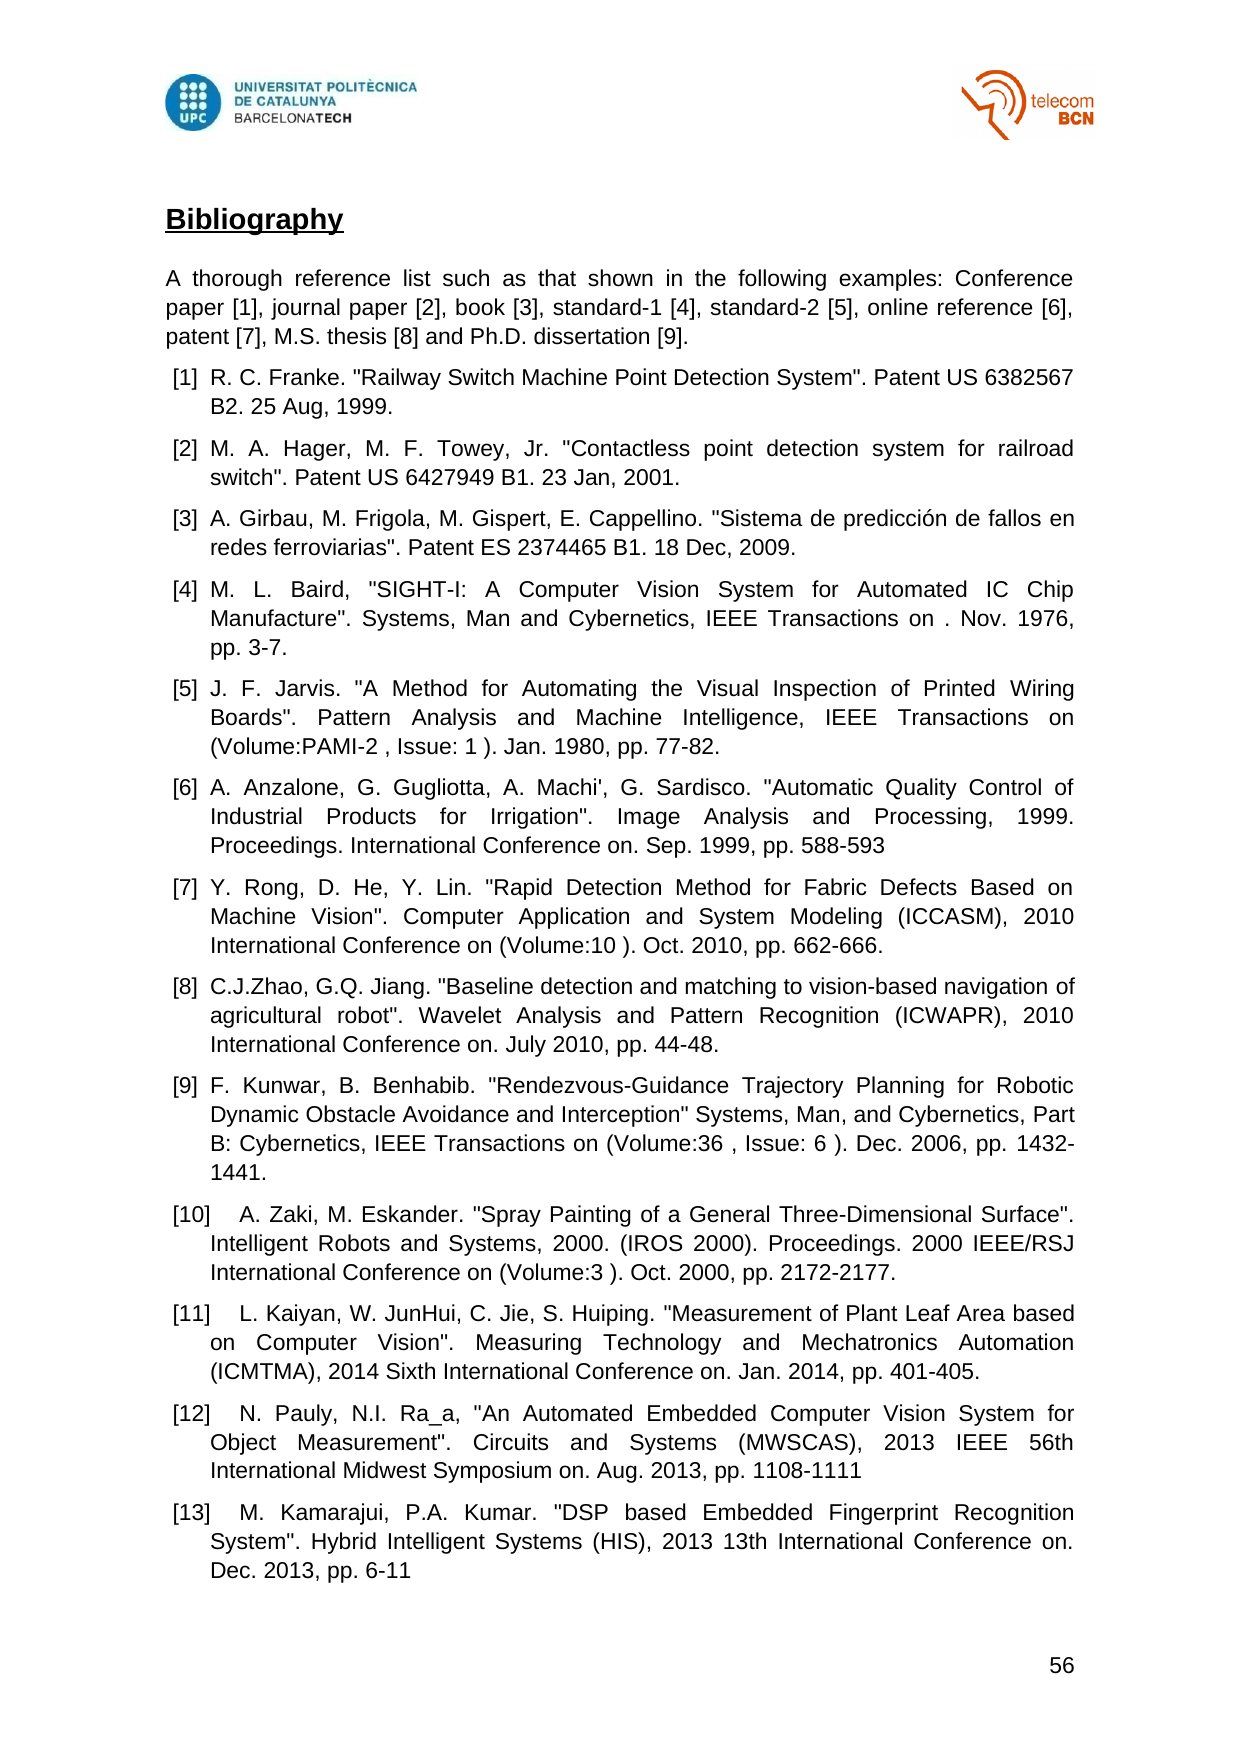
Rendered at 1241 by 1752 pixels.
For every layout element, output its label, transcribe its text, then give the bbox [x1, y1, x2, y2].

list M. Kamarajui, P.A. Kumar. "DSP based Embedded Fingerprint Recognition System". Hybrid Intelligent Systems (HIS), 2013 13th International Conference on. Dec. 2013, pp. 6-11 [172, 1499, 1075, 1583]
list N. Pauly, N.I. Ra_a, "An Automated Embedded Computer Vision System for Object Measurement". Circuits and Systems (MWSCAS), 2013 IEEE 56th International Midwest Symposium on. Aug. 2013, pp. 1108-1111 [172, 1399, 1075, 1484]
list M. L. Baird, "SIGHT-I: A Computer Vision System for Automated IC Chip Manufacture". Systems, Man and Cybernetics, IEEE Transactions on . Nov. 1976, pp. 3-7. [172, 576, 1075, 660]
list F. Kunwar, B. Benhabib. "Rendezvous-Guidance Trajectory Planning for Robotic Dynamic Obstacle Avoidance and Interception" Systems, Man, and Cybernetics, Part B: Cybernetics, IEEE Transactions on (Volume:36 , Issue: 6 ). Dec. 2006, pp. 1432-1441. [172, 1072, 1075, 1186]
list C.J.Zhao, G.Q. Jiang. "Baseline detection and matching to vision-based navigation of agricultural robot". Wavelet Analysis and Pattern Recognition (ICWAPR), 2010 International Conference on. July 2010, pp. 44-48. [172, 973, 1075, 1057]
list R. C. Franke. "Railway Switch Machine Point Detection System". Patent US 6382567 B2. 25 Aug, 1999. [172, 364, 1075, 420]
title Bibliography [165, 202, 1075, 236]
picture [952, 64, 1097, 140]
list Y. Rong, D. He, Y. Lin. "Rapid Detection Method for Fabric Defects Based on Machine Vision". Computer Application and System Modeling (ICCASM), 2010 International Conference on (Volume:10 ). Oct. 2010, pp. 662-666. [172, 874, 1075, 958]
list A. Zaki, M. Eskander. "Spray Painting of a General Three-Dimensional Surface". Intelligent Robots and Systems, 2000. (IROS 2000). Proceedings. 2000 IEEE/RSJ International Conference on (Volume:3 ). Oct. 2000, pp. 2172-2177. [172, 1201, 1075, 1285]
list A. Girbau, M. Frigola, M. Gispert, E. Cappellino. "Sistema de predicción de fallos en redes ferroviarias". Patent ES 2374465 B1. 18 Dec, 2009. [172, 505, 1075, 561]
list J. F. Jarvis. "A Method for Automating the Visual Inspection of Printed Wiring Boards". Pattern Analysis and Machine Intelligence, IEEE Transactions on (Volume:PAMI-2 , Issue: 1 ). Jan. 1980, pp. 77-82. [172, 675, 1075, 759]
list M. A. Hager, M. F. Towey, Jr. "Contactless point detection system for railroad switch". Patent US 6427949 B1. 23 Jan, 2001. [172, 435, 1075, 490]
list L. Kaiyan, W. JunHui, C. Jie, S. Huiping. "Measurement of Plant Leaf Area based on Computer Vision". Measuring Technology and Mechatronics Automation (ICMTMA), 2014 Sixth International Conference on. Jan. 2014, pp. 401-405. [172, 1300, 1075, 1384]
picture [165, 74, 417, 131]
text A thorough reference list such as that shown in the following examples: Conference paper [1], journal paper [2], book [3], standard-1 [4], standard-2 [5], online reference [6], patent [7], M.S. thesis [8] and Ph.D. dissertation [9]. [165, 265, 1075, 349]
list A. Anzalone, G. Gugliotta, A. Machi', G. Sardisco. "Automatic Quality Control of Industrial Products for Irrigation". Image Analysis and Processing, 1999. Proceedings. International Conference on. Sep. 1999, pp. 588-593 [172, 774, 1075, 859]
